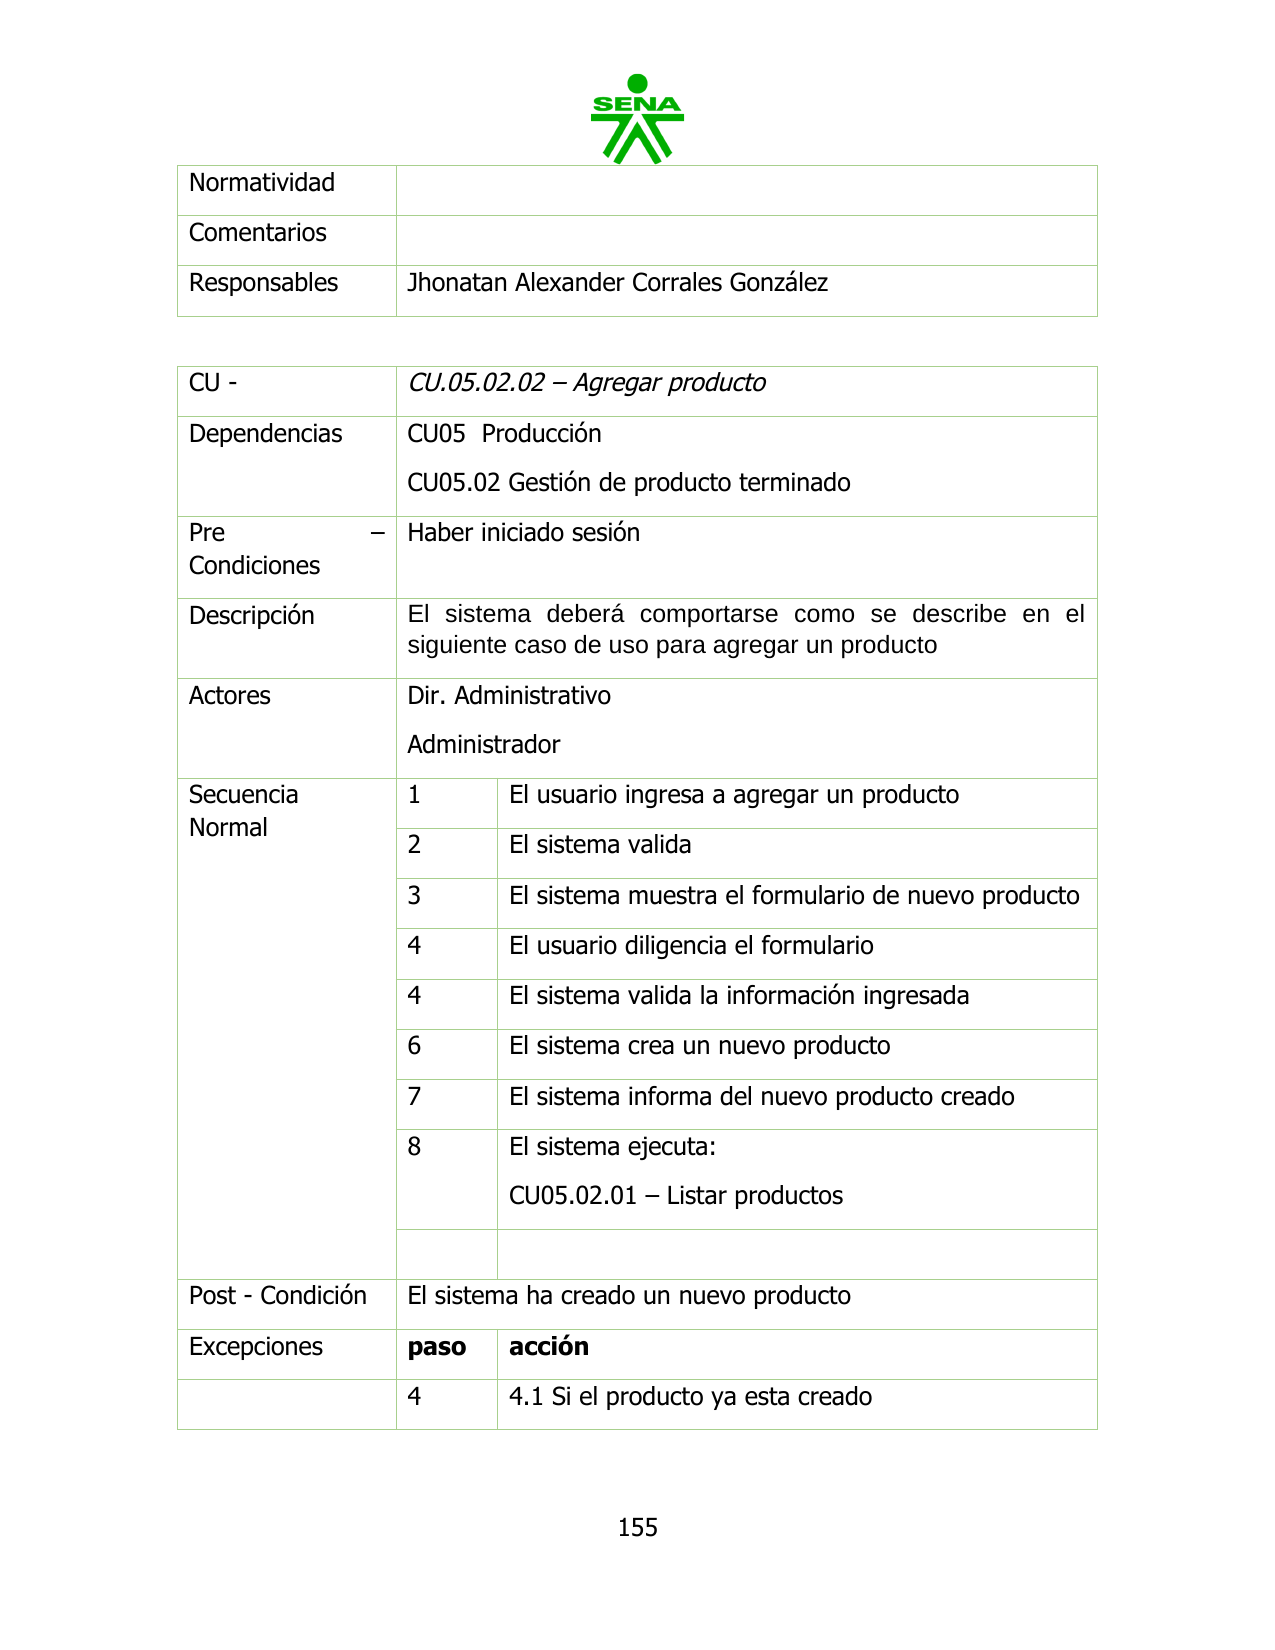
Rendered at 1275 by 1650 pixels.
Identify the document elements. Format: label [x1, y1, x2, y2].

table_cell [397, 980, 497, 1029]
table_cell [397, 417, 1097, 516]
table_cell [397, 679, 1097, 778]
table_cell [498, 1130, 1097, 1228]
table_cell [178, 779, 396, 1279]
picture [591, 73, 685, 165]
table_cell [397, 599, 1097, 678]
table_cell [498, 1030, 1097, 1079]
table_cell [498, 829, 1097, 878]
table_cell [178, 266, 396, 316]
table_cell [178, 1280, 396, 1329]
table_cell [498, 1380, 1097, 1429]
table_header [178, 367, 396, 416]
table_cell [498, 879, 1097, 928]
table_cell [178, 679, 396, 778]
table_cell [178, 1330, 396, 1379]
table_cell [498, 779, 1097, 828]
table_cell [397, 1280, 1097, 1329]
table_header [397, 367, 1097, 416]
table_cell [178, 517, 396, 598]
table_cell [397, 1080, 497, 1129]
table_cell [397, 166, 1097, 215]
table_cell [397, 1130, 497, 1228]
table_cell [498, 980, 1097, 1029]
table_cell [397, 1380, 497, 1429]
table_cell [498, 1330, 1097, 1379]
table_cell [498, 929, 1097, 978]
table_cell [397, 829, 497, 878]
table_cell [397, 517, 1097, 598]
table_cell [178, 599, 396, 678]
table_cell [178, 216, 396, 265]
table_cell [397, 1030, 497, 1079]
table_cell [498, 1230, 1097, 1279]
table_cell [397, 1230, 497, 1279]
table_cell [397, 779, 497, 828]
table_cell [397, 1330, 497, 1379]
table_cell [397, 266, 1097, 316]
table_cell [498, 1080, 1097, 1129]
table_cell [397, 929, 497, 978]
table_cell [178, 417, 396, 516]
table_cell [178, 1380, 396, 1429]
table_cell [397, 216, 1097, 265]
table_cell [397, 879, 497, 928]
